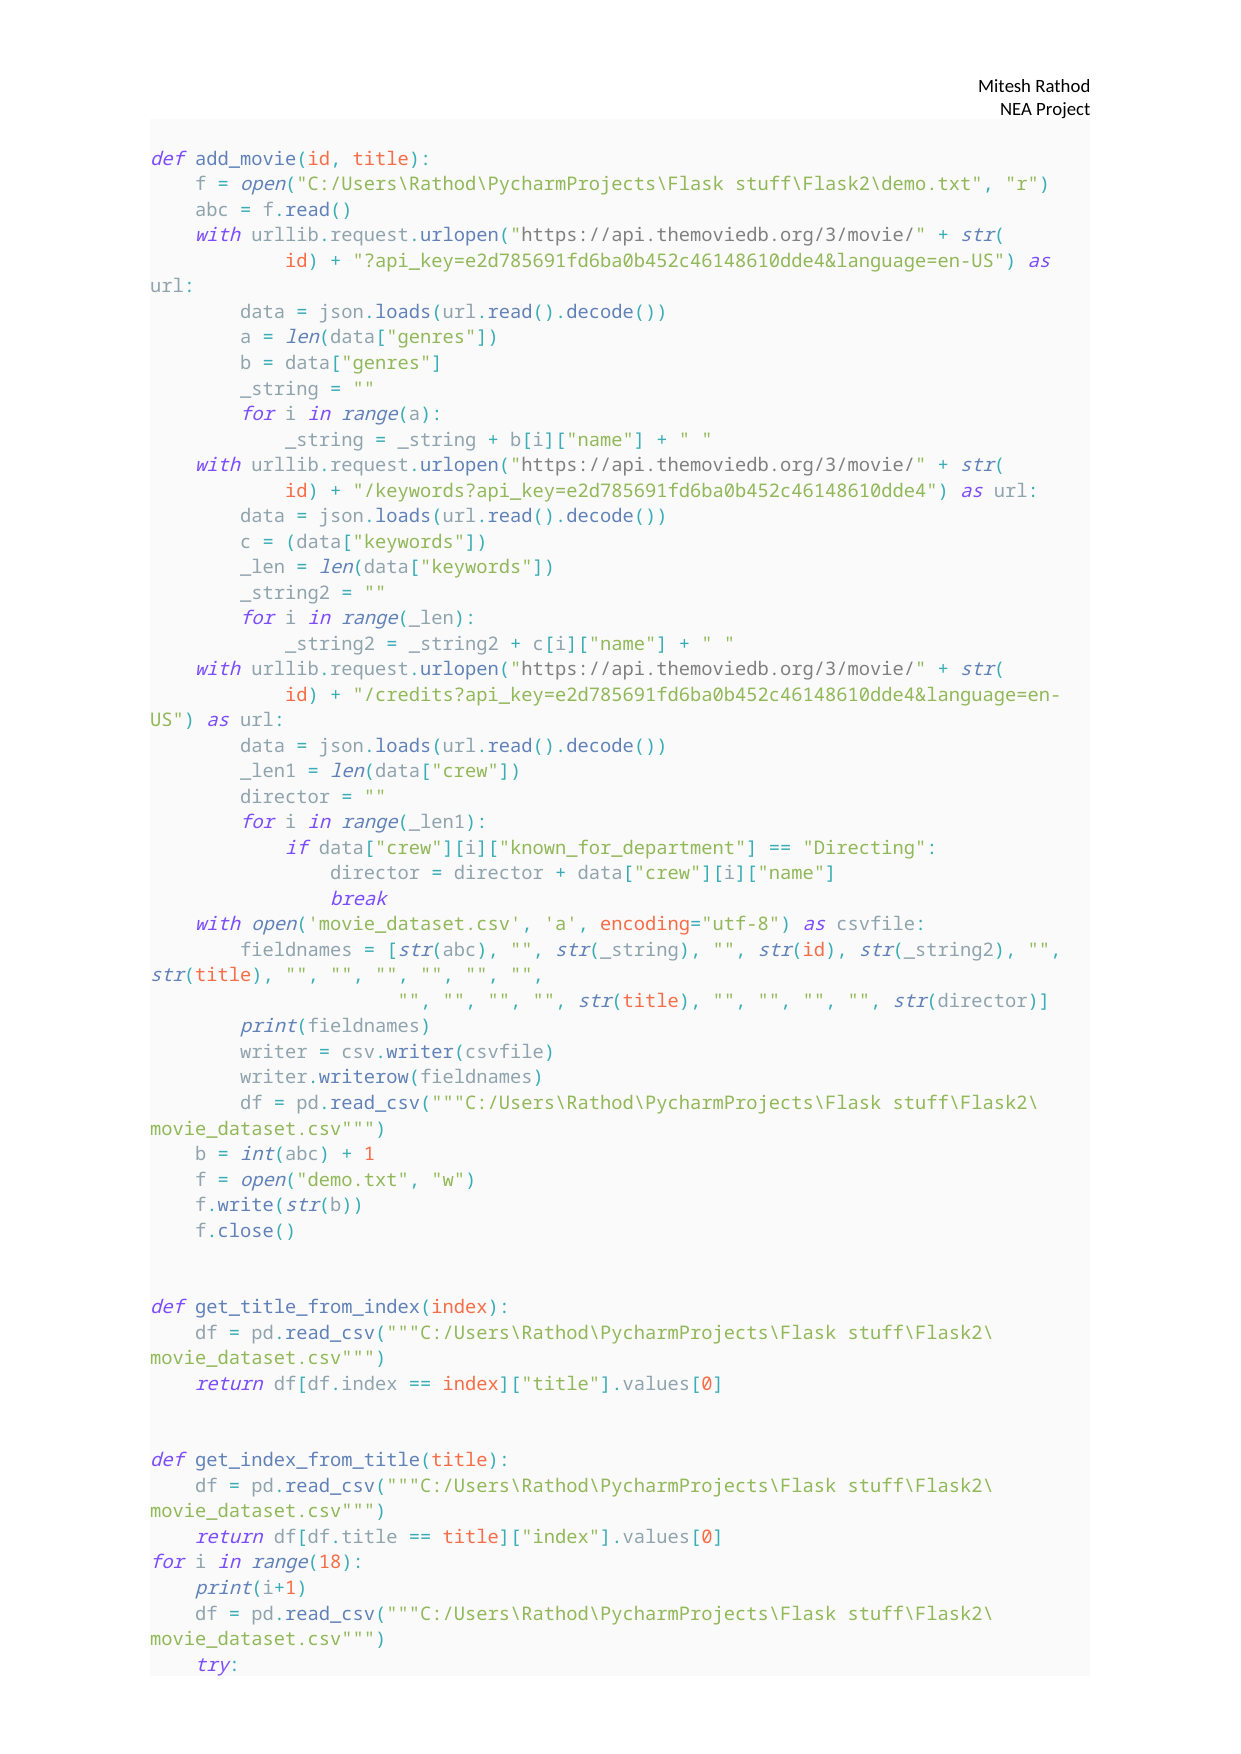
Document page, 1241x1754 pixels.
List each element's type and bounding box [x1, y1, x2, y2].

text [150, 119, 1090, 1676]
